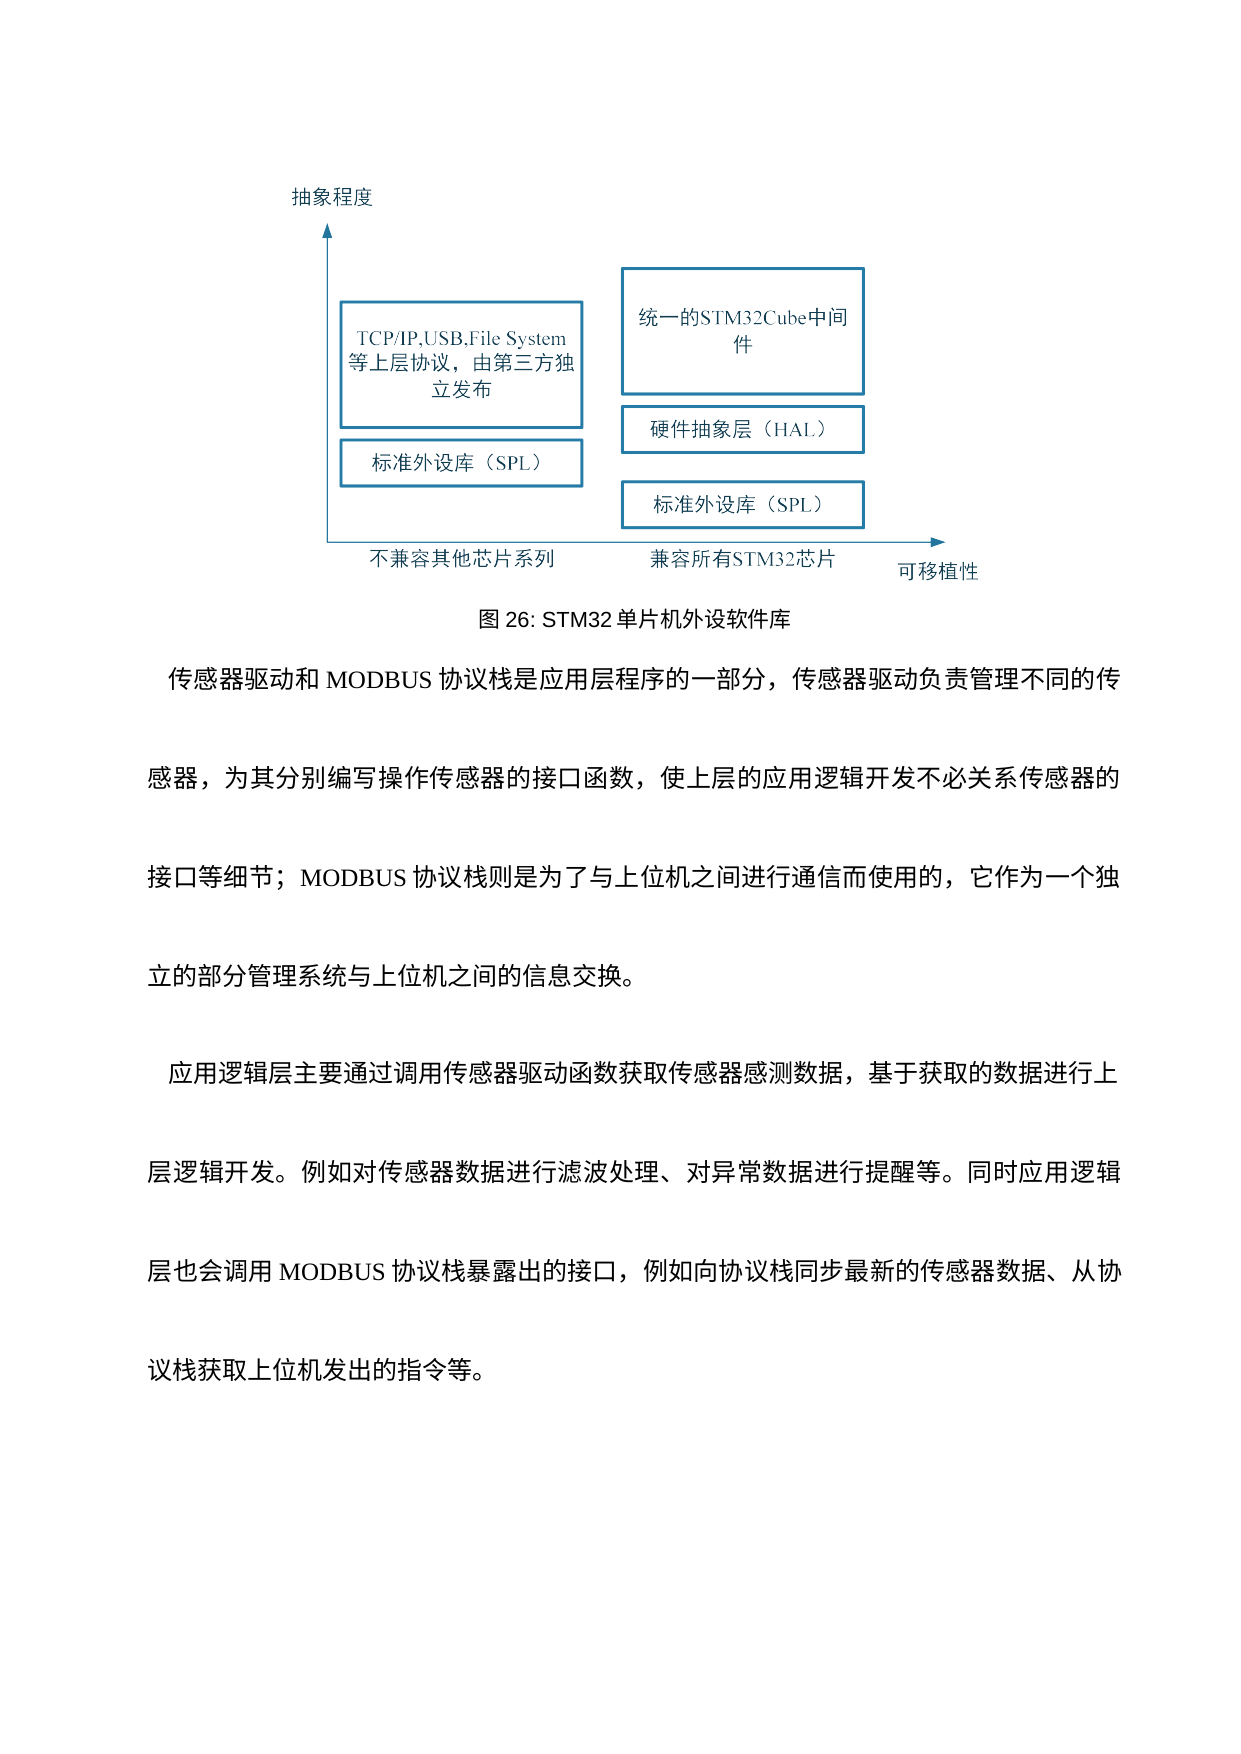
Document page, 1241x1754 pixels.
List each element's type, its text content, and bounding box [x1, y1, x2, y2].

picture [280, 181, 990, 592]
text 传感器驱动和MODBUS协议栈是应用层程序的一部分，传感器驱动负责管理不同的传感器，为其分别编写操作传感器的接口函数，使上层的应用逻辑开发不必关系传感器的接口等细节；MODBUS协议栈则是为了与上位机之间进行通信而使用的，它作为一个独立的部分管理系统与上位机之间的信息交换。 [148, 645, 1122, 1008]
text 应用逻辑层主要通过调用传感器驱动函数获取传感器感测数据，基于获取的数据进行上层逻辑开发。例如对传感器数据进行滤波处理、对异常数据进行提醒等。同时应用逻辑层也会调用MODBUS协议栈暴露出的接口，例如向协议栈同步最新的传感器数据、从协议栈获取上位机发出的指令等。 [148, 1038, 1122, 1402]
text 图 26: STM32单片机外设软件库 [148, 601, 1122, 634]
